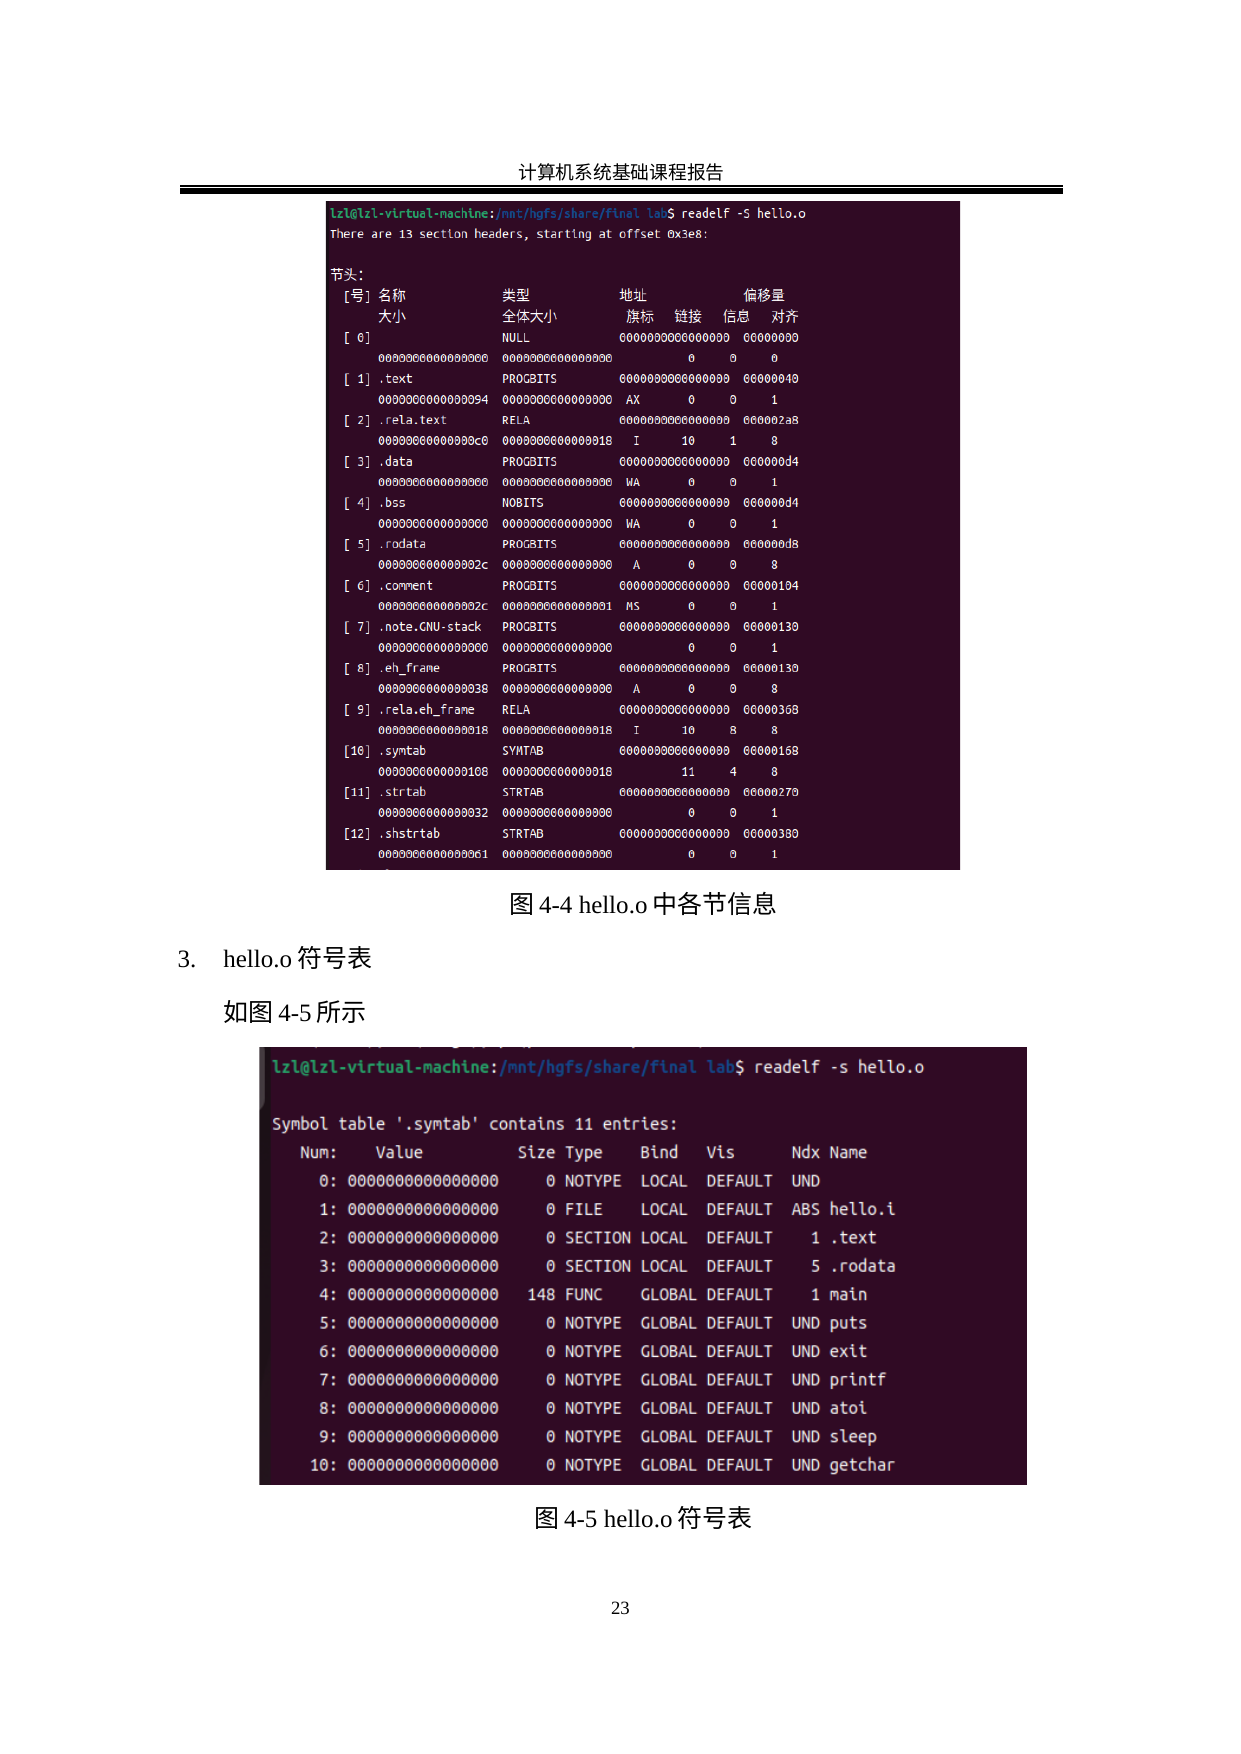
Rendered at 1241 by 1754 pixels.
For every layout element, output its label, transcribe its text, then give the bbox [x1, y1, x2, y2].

text 如图4-5所示 [223, 993, 1063, 1029]
list hello.o符号表 [177, 938, 1063, 975]
picture [259, 1047, 1027, 1485]
text 图4-5 hello.o符号表 [223, 1499, 1063, 1535]
picture [325, 200, 961, 870]
text 图4-4 hello.o中各节信息 [223, 884, 1063, 920]
